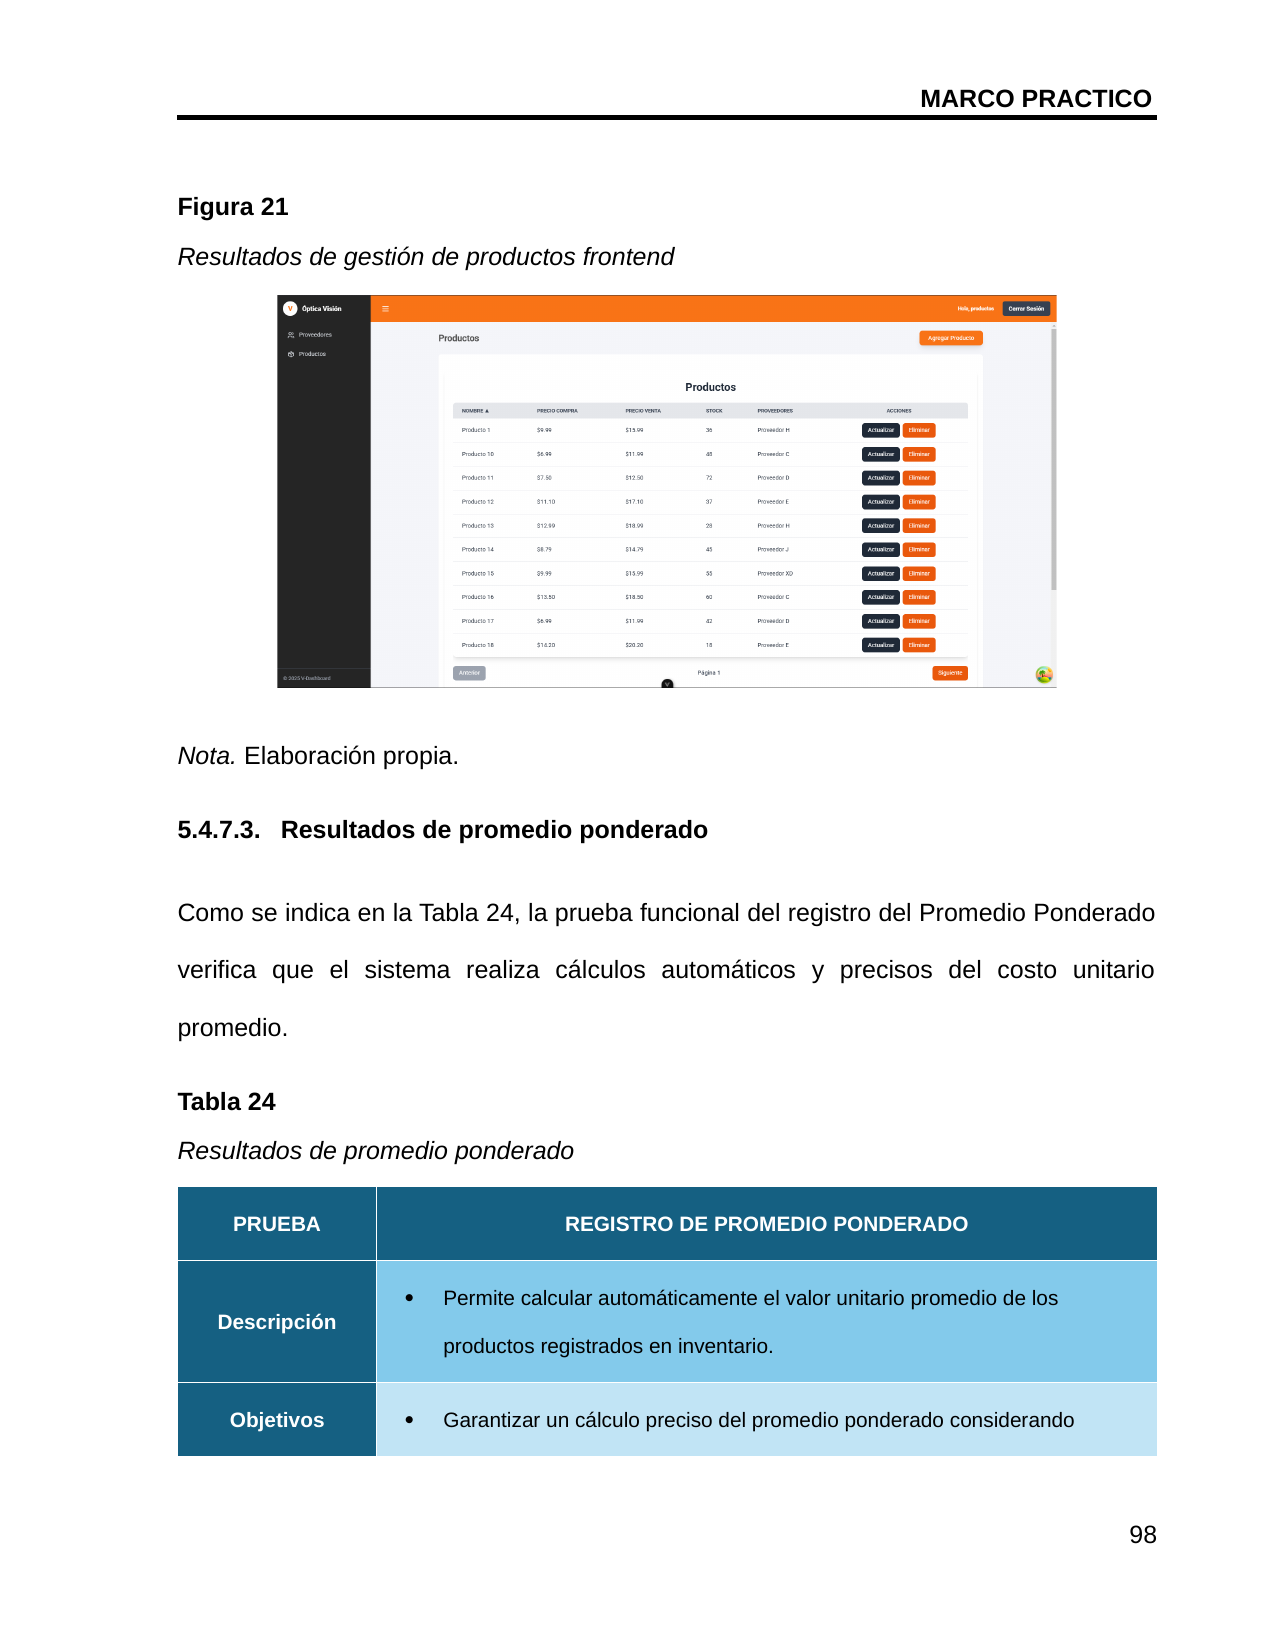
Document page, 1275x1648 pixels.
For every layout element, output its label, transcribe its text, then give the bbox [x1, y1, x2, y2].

text Resultados de promedio ponderado [177, 1136, 1157, 1165]
picture [277, 295, 1057, 688]
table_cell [377, 1383, 1157, 1456]
subtitle Resultados de promedio ponderado [177, 815, 1157, 844]
table_cell Permite calcular automáticamente el valor unitario promedio de los productos registrados en inventario. [377, 1261, 1157, 1382]
table_cell Descripción [178, 1261, 376, 1382]
text Como se indica en la Tabla 24, la prueba funcional del registro del Promedio Ponderado verifica que el sistema realiza cálculos automáticos y precisos del costo unitario promedio. [177, 898, 1157, 1041]
table_header REGISTRO DE PROMEDIO PONDERADO [377, 1187, 1157, 1260]
text Nota. Elaboración propia. [177, 741, 1157, 770]
table_cell Objetivos [178, 1383, 376, 1456]
table_header PRUEBA [178, 1187, 376, 1260]
text Resultados de gestión de productos frontend [177, 242, 1157, 270]
